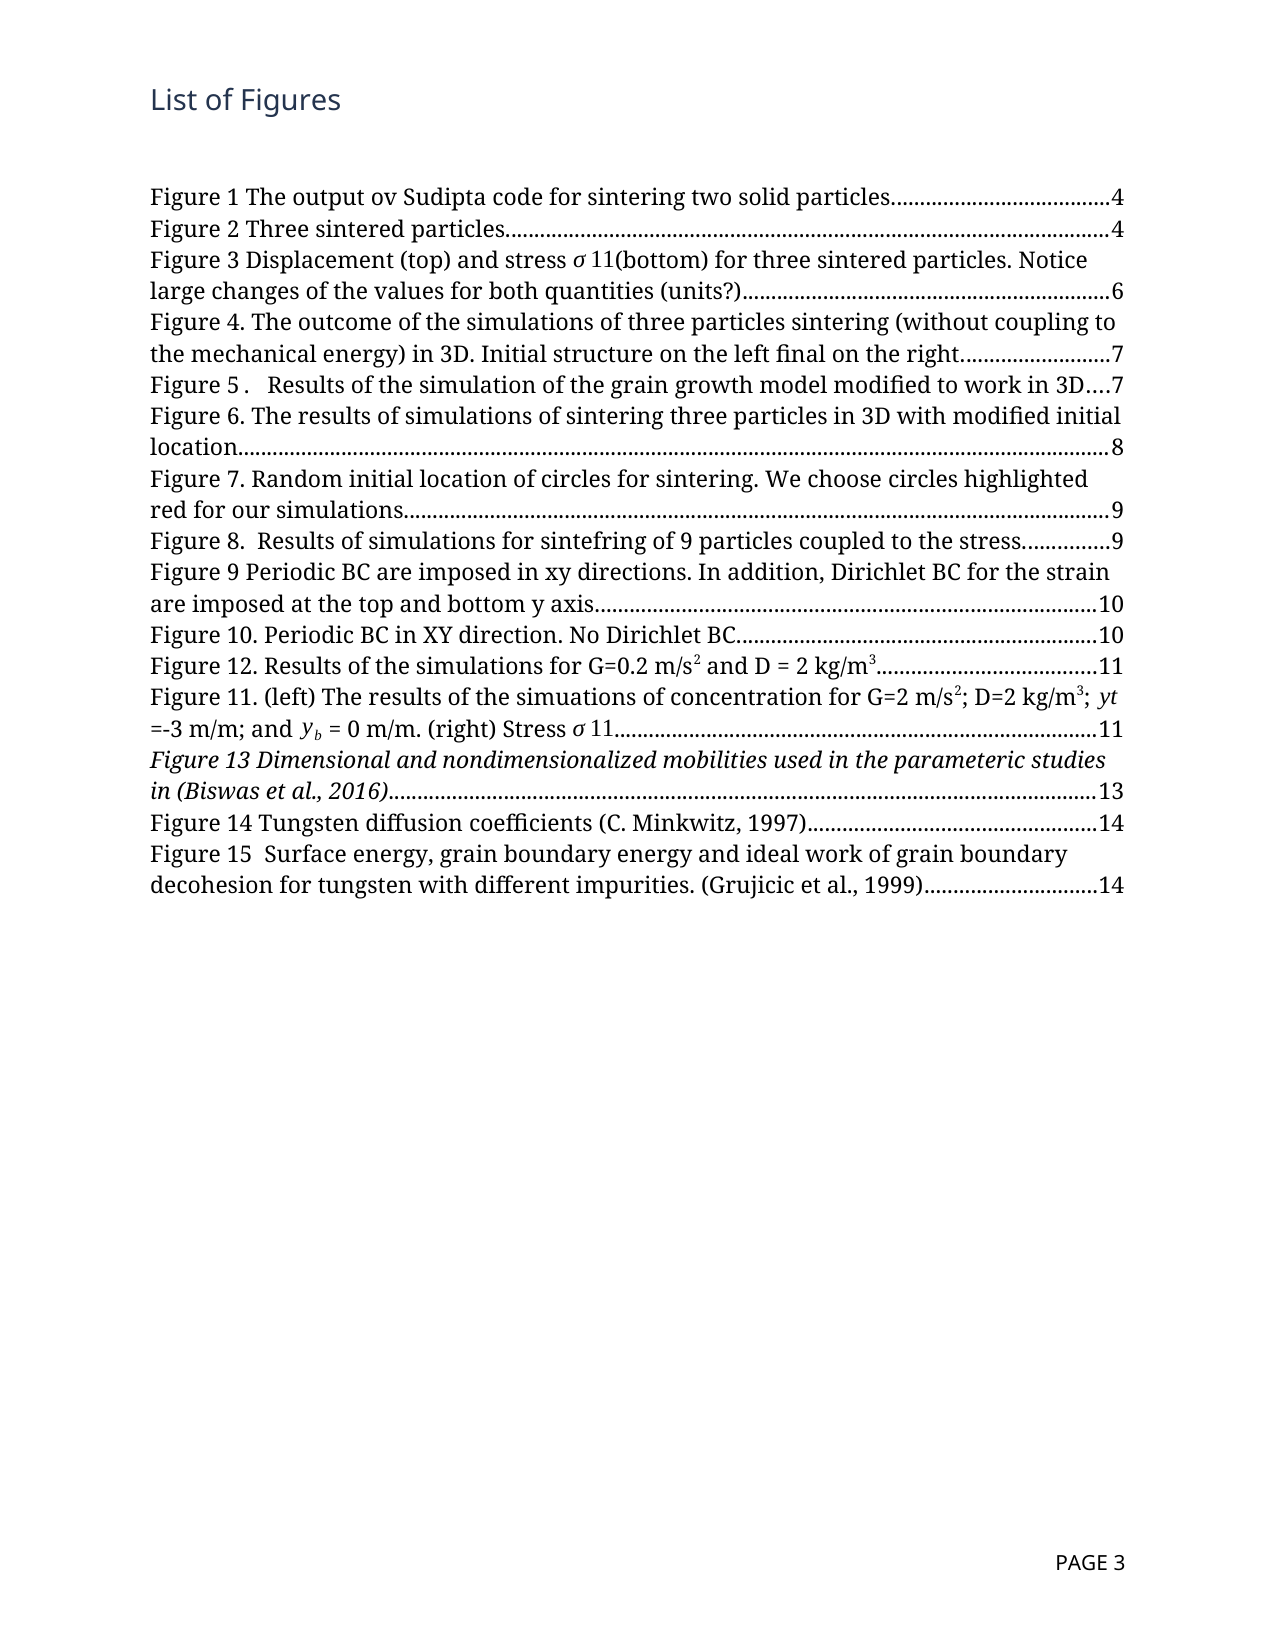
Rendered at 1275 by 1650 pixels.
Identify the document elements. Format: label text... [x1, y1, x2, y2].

text Figure 13 Dimensional and nondimensionalized mobilities used in the parameteric studies in (Biswas et al., 2016) 13 [150, 744, 1125, 806]
text Figure 11. (left) The results of the simuations of concentration for G=2 m/s2; D=2 kg/m3; =-3 m/m; and = 0 m/m. (right) Stress . 11 [150, 681, 1125, 744]
text Figure 7. Random initial location of circles for sintering. We choose circles highlighted red for our simulations. 9 [150, 463, 1125, 525]
text Figure 3 Displacement (top) and stress (bottom) for three sintered particles. Notice large changes of the values for both quantities (units?) 6 [150, 244, 1125, 306]
text Figure 10. Periodic BC in XY direction. No Dirichlet BC. 10 [150, 619, 1125, 650]
text Figure 14 Tungsten diffusion coefficients (C. Minkwitz, 1997) 14 [150, 806, 1125, 838]
text Figure 8. Results of simulations for sintefring of 9 particles coupled to the stress. 9 [150, 525, 1125, 556]
text Figure 4. The outcome of the simulations of three particles sintering (without coupling to the mechanical energy) in 3D. Initial structure on the left final on the right. 7 [150, 306, 1125, 369]
text Figure 6. The results of simulations of sintering three particles in 3D with modified initial location 8 [150, 400, 1125, 463]
subtitle List of Figures [150, 79, 1125, 119]
text Figure 2 Three sintered particles. 4 [150, 213, 1125, 244]
text Figure 9 Periodic BC are imposed in xy directions. In addition, Dirichlet BC for the strain are imposed at the top and bottom y axis. 10 [150, 556, 1125, 619]
text Figure 12. Results of the simulations for G=0.2 m/s2 and D = 2 kg/m3. 11 [150, 650, 1125, 681]
text Figure 1 The output ov Sudipta code for sintering two solid particles. 4 [150, 181, 1125, 213]
text Figure 5. Results of the simulation of the grain growth model modified to work in 3D 7 [150, 369, 1125, 400]
text Figure 15 Surface energy, grain boundary energy and ideal work of grain boundary decohesion for tungsten with different impurities. (Grujicic et al., 1999) 14 [150, 838, 1125, 900]
